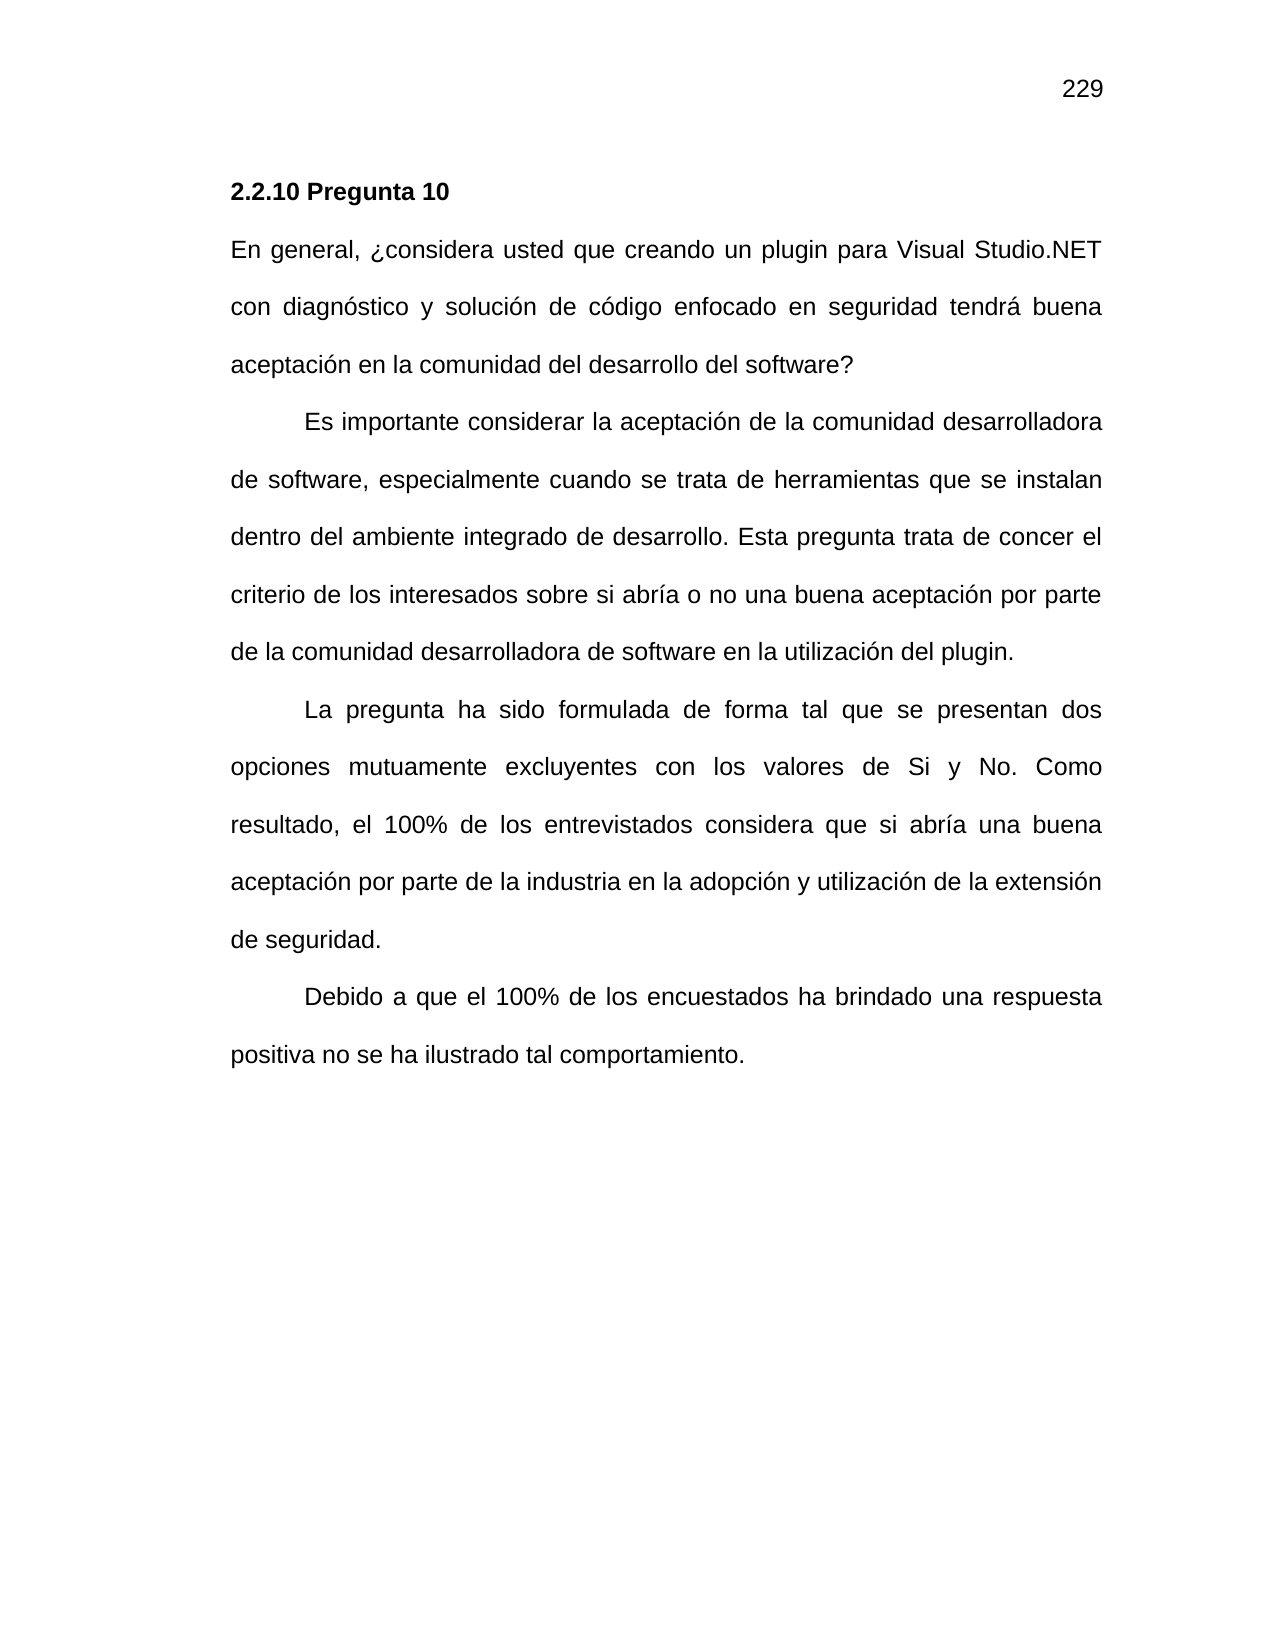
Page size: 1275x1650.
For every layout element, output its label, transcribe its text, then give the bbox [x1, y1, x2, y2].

text En general, ¿considera usted que creando un plugin para Visual Studio.NET con diagnóstico y solución de código enfocado en seguridad tendrá buena aceptación en la comunidad del desarrollo del software? [230, 235, 1104, 378]
text Debido a que el 100% de los encuestados ha brindado una respuesta positiva no se ha ilustrado tal comportamiento. [230, 982, 1104, 1068]
text Es importante considerar la aceptación de la comunidad desarrolladora de software, especialmente cuando se trata de herramientas que se instalan dentro del ambiente integrado de desarrollo. Esta pregunta trata de concer el criterio de los interesados sobre si abría o no una buena aceptación por parte de la comunidad desarrolladora de software en la utilización del plugin. [230, 407, 1104, 666]
subtitle 2.2.10 Pregunta 10 [230, 177, 1104, 206]
text La pregunta ha sido formulada de forma tal que se presentan dos opciones mutuamente excluyentes con los valores de Si y No. Como resultado, el 100% de los entrevistados considera que si abría una buena aceptación por parte de la industria en la adopción y utilización de la extensión de seguridad. [230, 695, 1104, 953]
